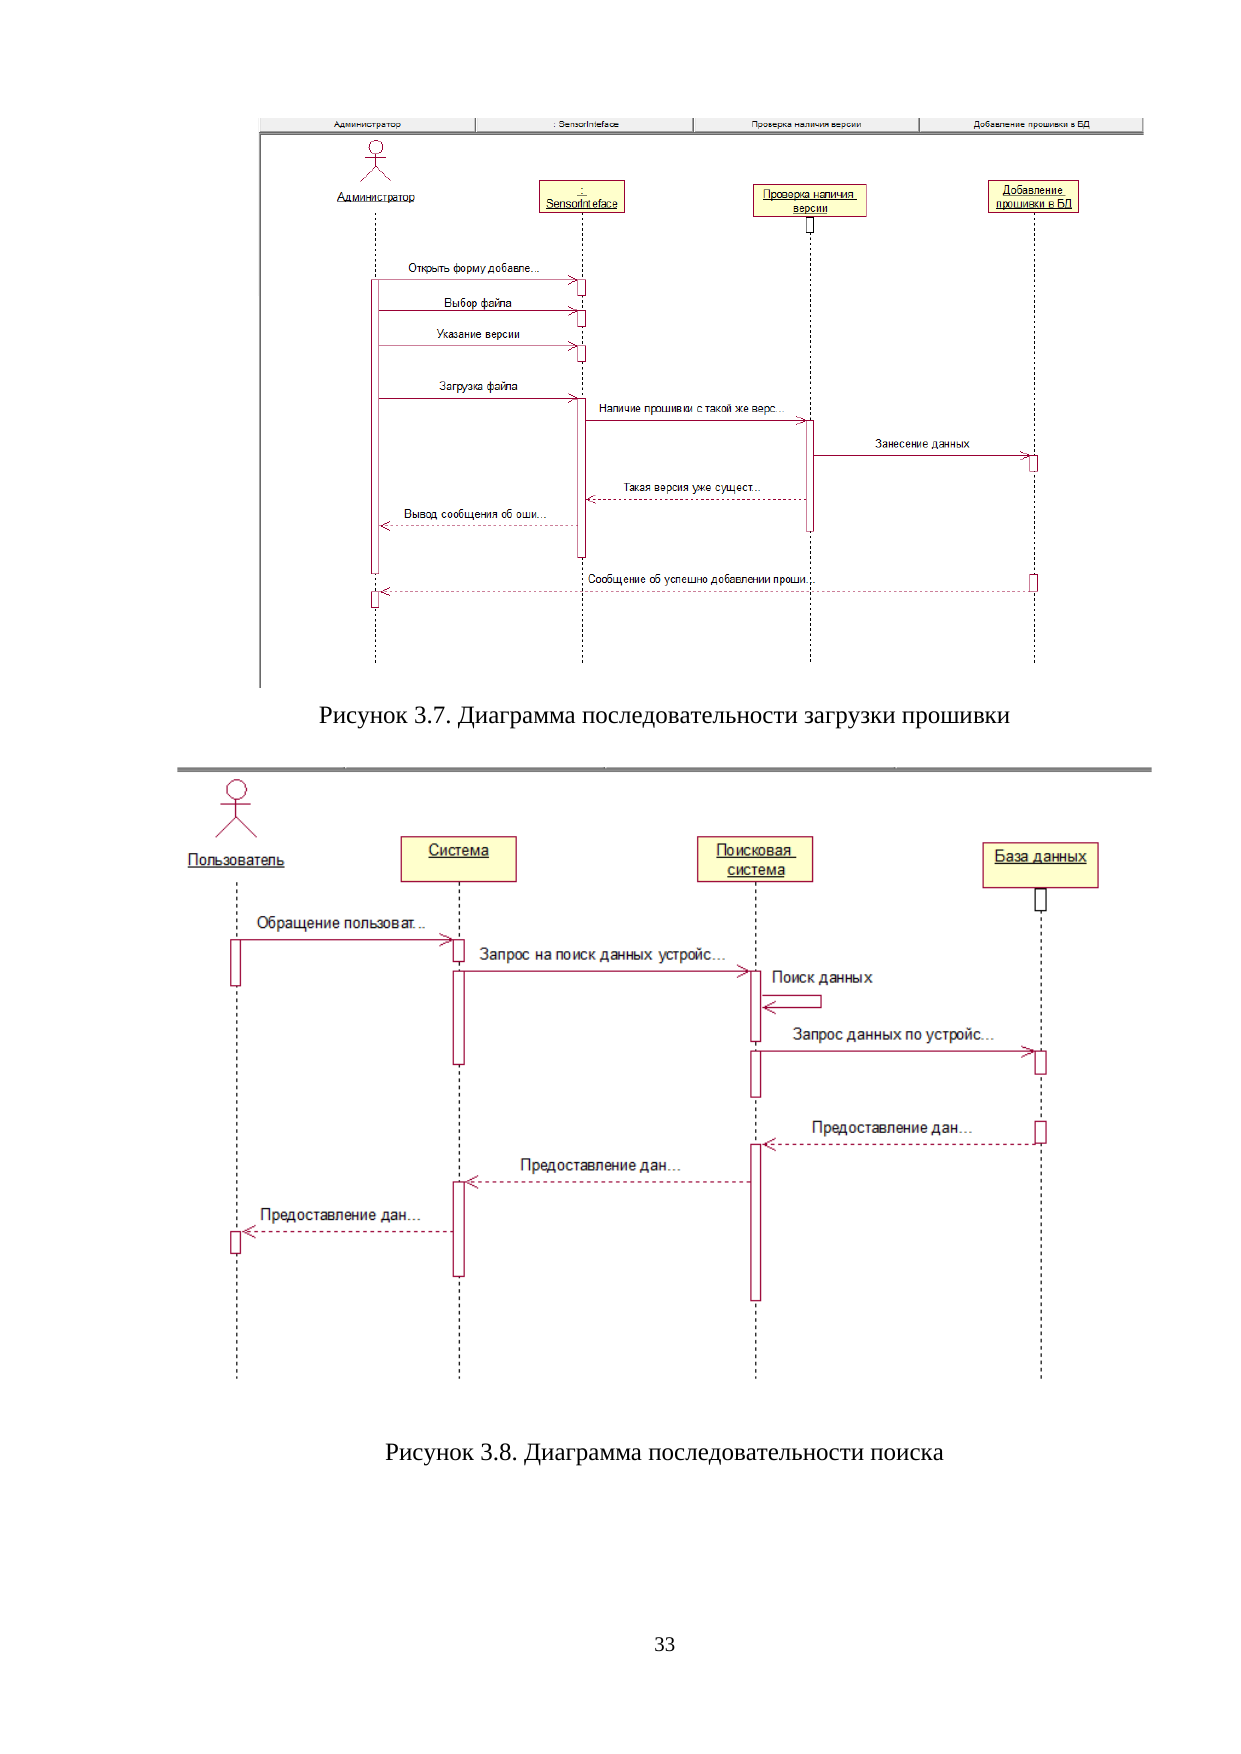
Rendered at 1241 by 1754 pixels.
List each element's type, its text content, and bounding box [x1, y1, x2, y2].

picture [258, 118, 1144, 688]
picture [177, 767, 1152, 1437]
text Рисунок 3.7. Диаграмма последовательности загрузки прошивки [177, 700, 1152, 728]
text Рисунок 3.8. Диаграмма последовательности поиска [177, 1437, 1152, 1466]
